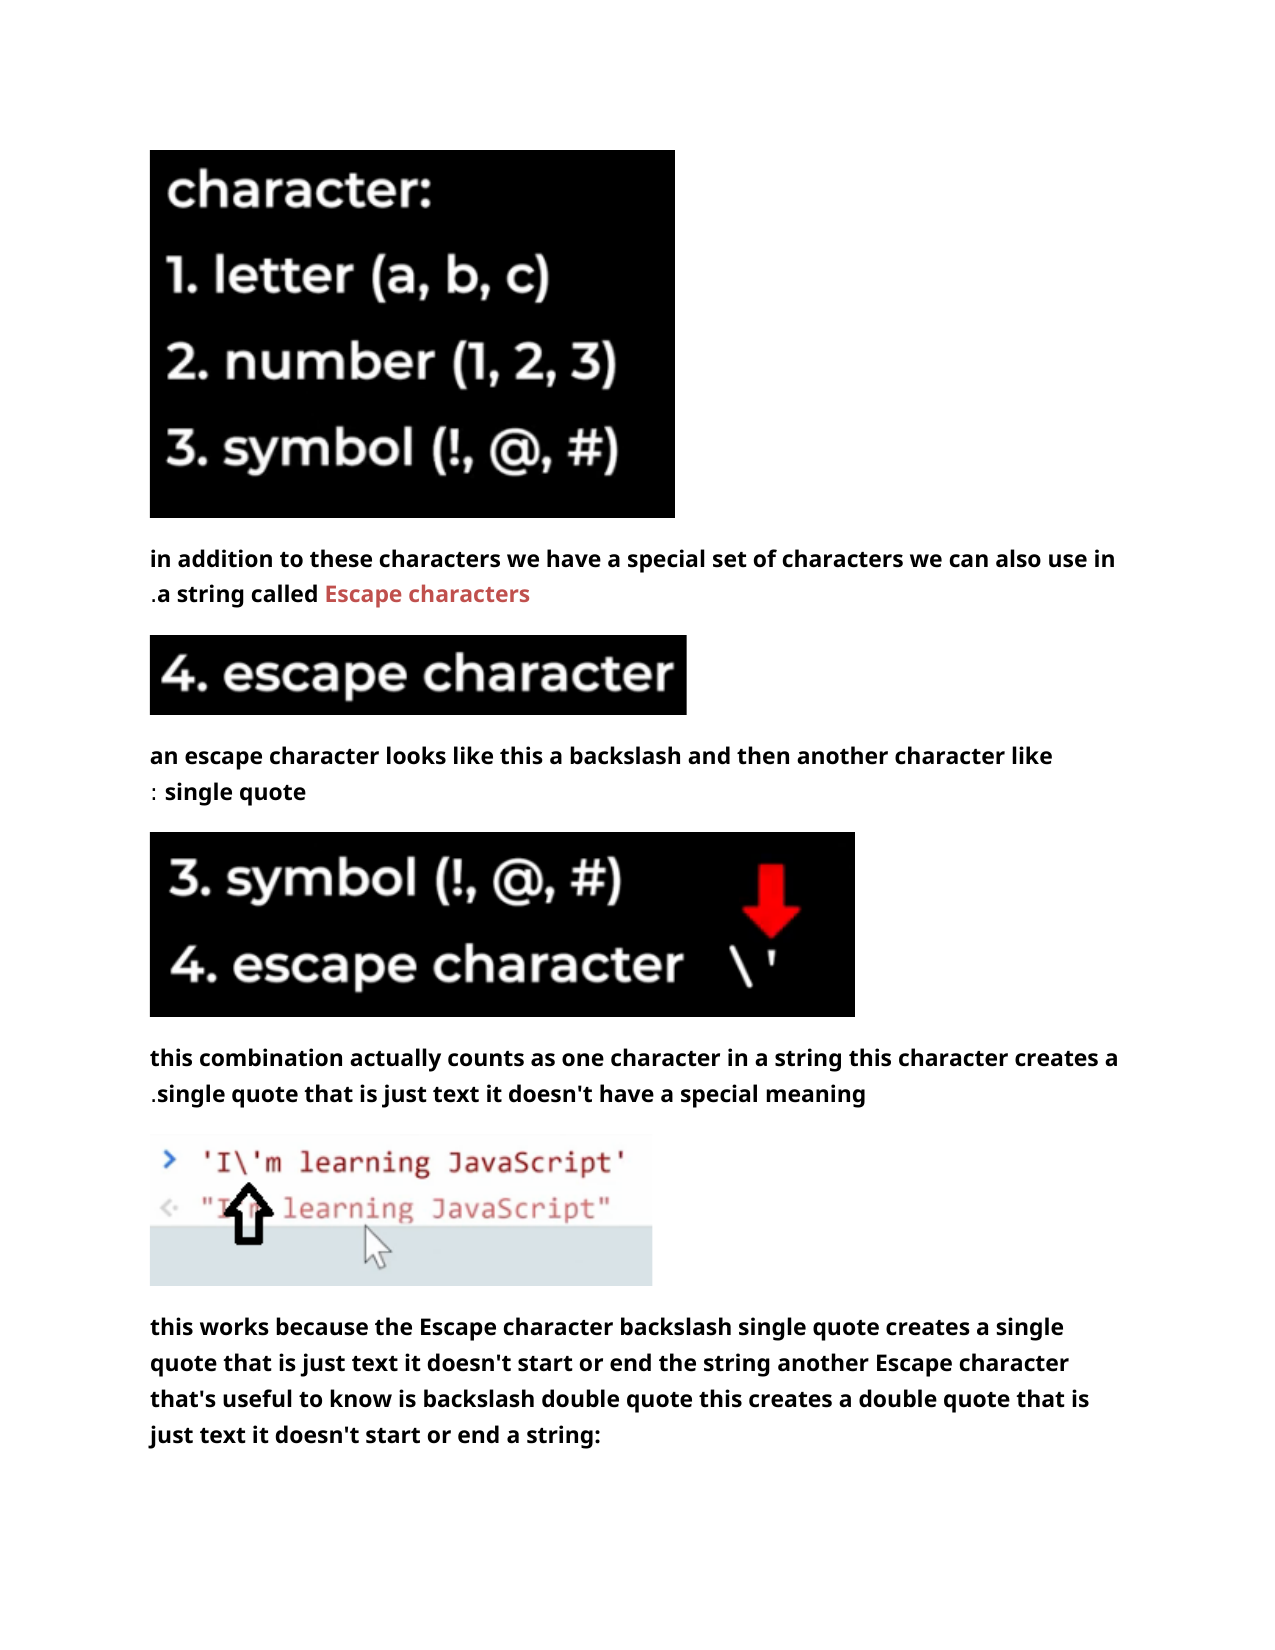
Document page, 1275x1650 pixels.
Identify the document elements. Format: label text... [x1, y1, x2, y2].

text an escape character looks like this a backslash and then another character like single quote : [150, 740, 1125, 807]
text this works because the Escape character backslash single quote creates a single quote that is just text it doesn't start or end the string another Escape character that's useful to know is backslash double quote this creates a double quote that is just text it doesn't start or end a string: [150, 1311, 1125, 1450]
text this combination actually counts as one character in a string this character creates a single quote that is just text it doesn't have a special meaning. [150, 1042, 1125, 1109]
picture [149, 150, 675, 518]
picture [149, 1134, 653, 1286]
picture [149, 635, 687, 715]
picture [149, 832, 855, 1017]
text in addition to these characters we have a special set of characters we can also use in a string called Escape characters. [150, 542, 1125, 610]
